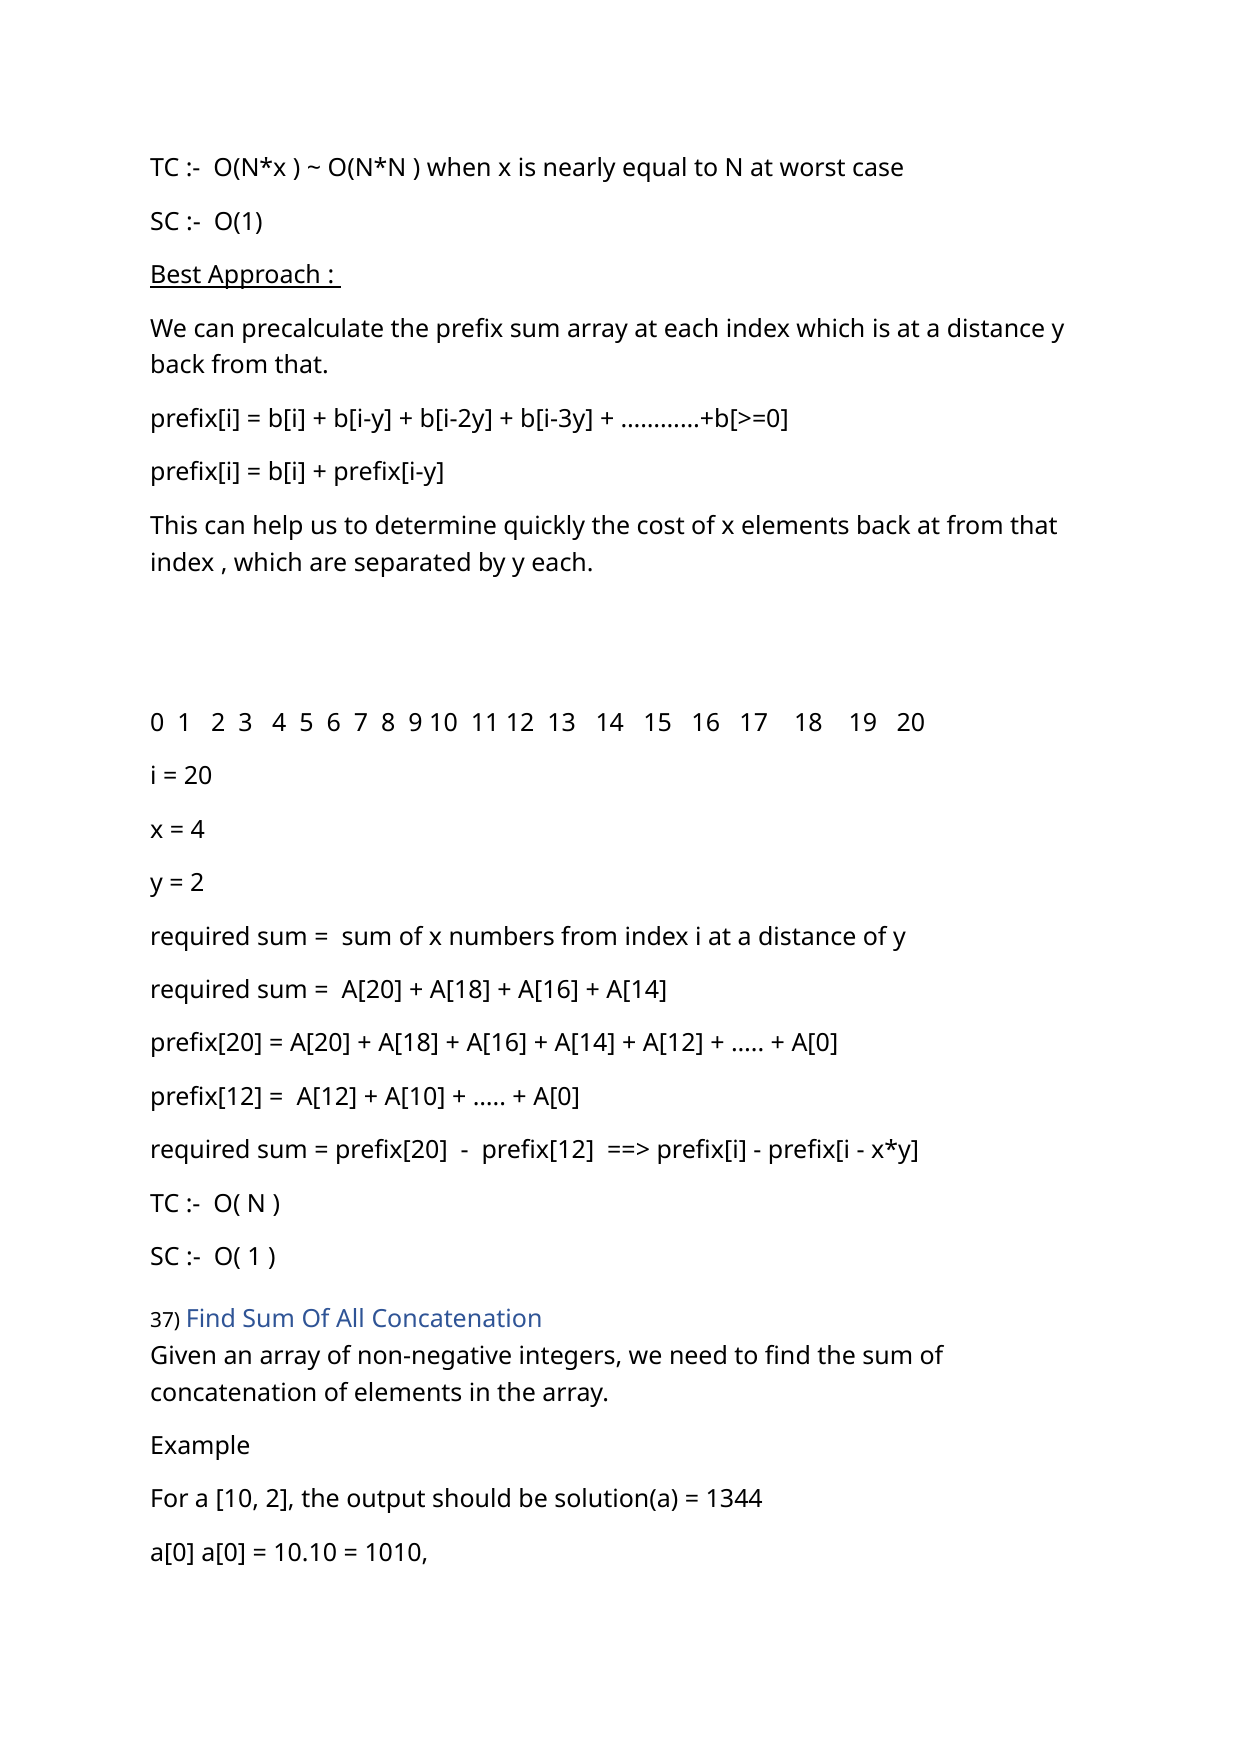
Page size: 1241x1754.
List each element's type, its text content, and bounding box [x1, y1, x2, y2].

text prefix[i] = b[i] + prefix[i-y] [150, 454, 1090, 488]
text a[0] a[0] = 10.10 = 1010, [150, 1534, 1090, 1568]
text Given an array of non-negative integers, we need to find the sum of concatenation of elements in the array. [150, 1337, 1090, 1408]
text 0 1 2 3 4 5 6 7 8 9 10 11 12 13 14 15 16 17 18 19 20 [150, 704, 1090, 738]
text i = 20 [150, 758, 1090, 792]
text prefix[20] = A[20] + A[18] + A[16] + A[14] + A[12] + ….. + A[0] [150, 1025, 1090, 1059]
text required sum = sum of x numbers from index i at a distance of y [150, 918, 1090, 952]
text y = 2 [150, 865, 1090, 899]
text TC :- O(N*x ) ~ O(N*N ) when x is nearly equal to N at worst case [150, 150, 1090, 184]
text prefix[i] = b[i] + b[i-y] + b[i-2y] + b[i-3y] + …………+b[>=0] [150, 401, 1090, 434]
text required sum = prefix[20] - prefix[12] ==> prefix[i] - prefix[i - x*y] [150, 1132, 1090, 1166]
text TC :- O( N ) [150, 1185, 1090, 1219]
text SC :- O(1) [150, 203, 1090, 237]
text For a [10, 2], the output should be solution(a) = 1344 [150, 1481, 1090, 1515]
text required sum = A[20] + A[18] + A[16] + A[14] [150, 972, 1090, 1006]
text Best Approach : [150, 257, 1090, 291]
text SC :- O( 1 ) [150, 1239, 1090, 1273]
text Example [150, 1428, 1090, 1462]
text This can help us to determine quickly the cost of x elements back at from that index , which are separated by y each. [150, 507, 1090, 578]
text x = 4 [150, 811, 1090, 845]
text prefix[12] = A[12] + A[10] + ….. + A[0] [150, 1078, 1090, 1113]
text We can precalculate the prefix sum array at each index which is at a distance y back from that. [150, 310, 1090, 381]
subtitle Find Sum Of All Concatenation [150, 1301, 1090, 1335]
